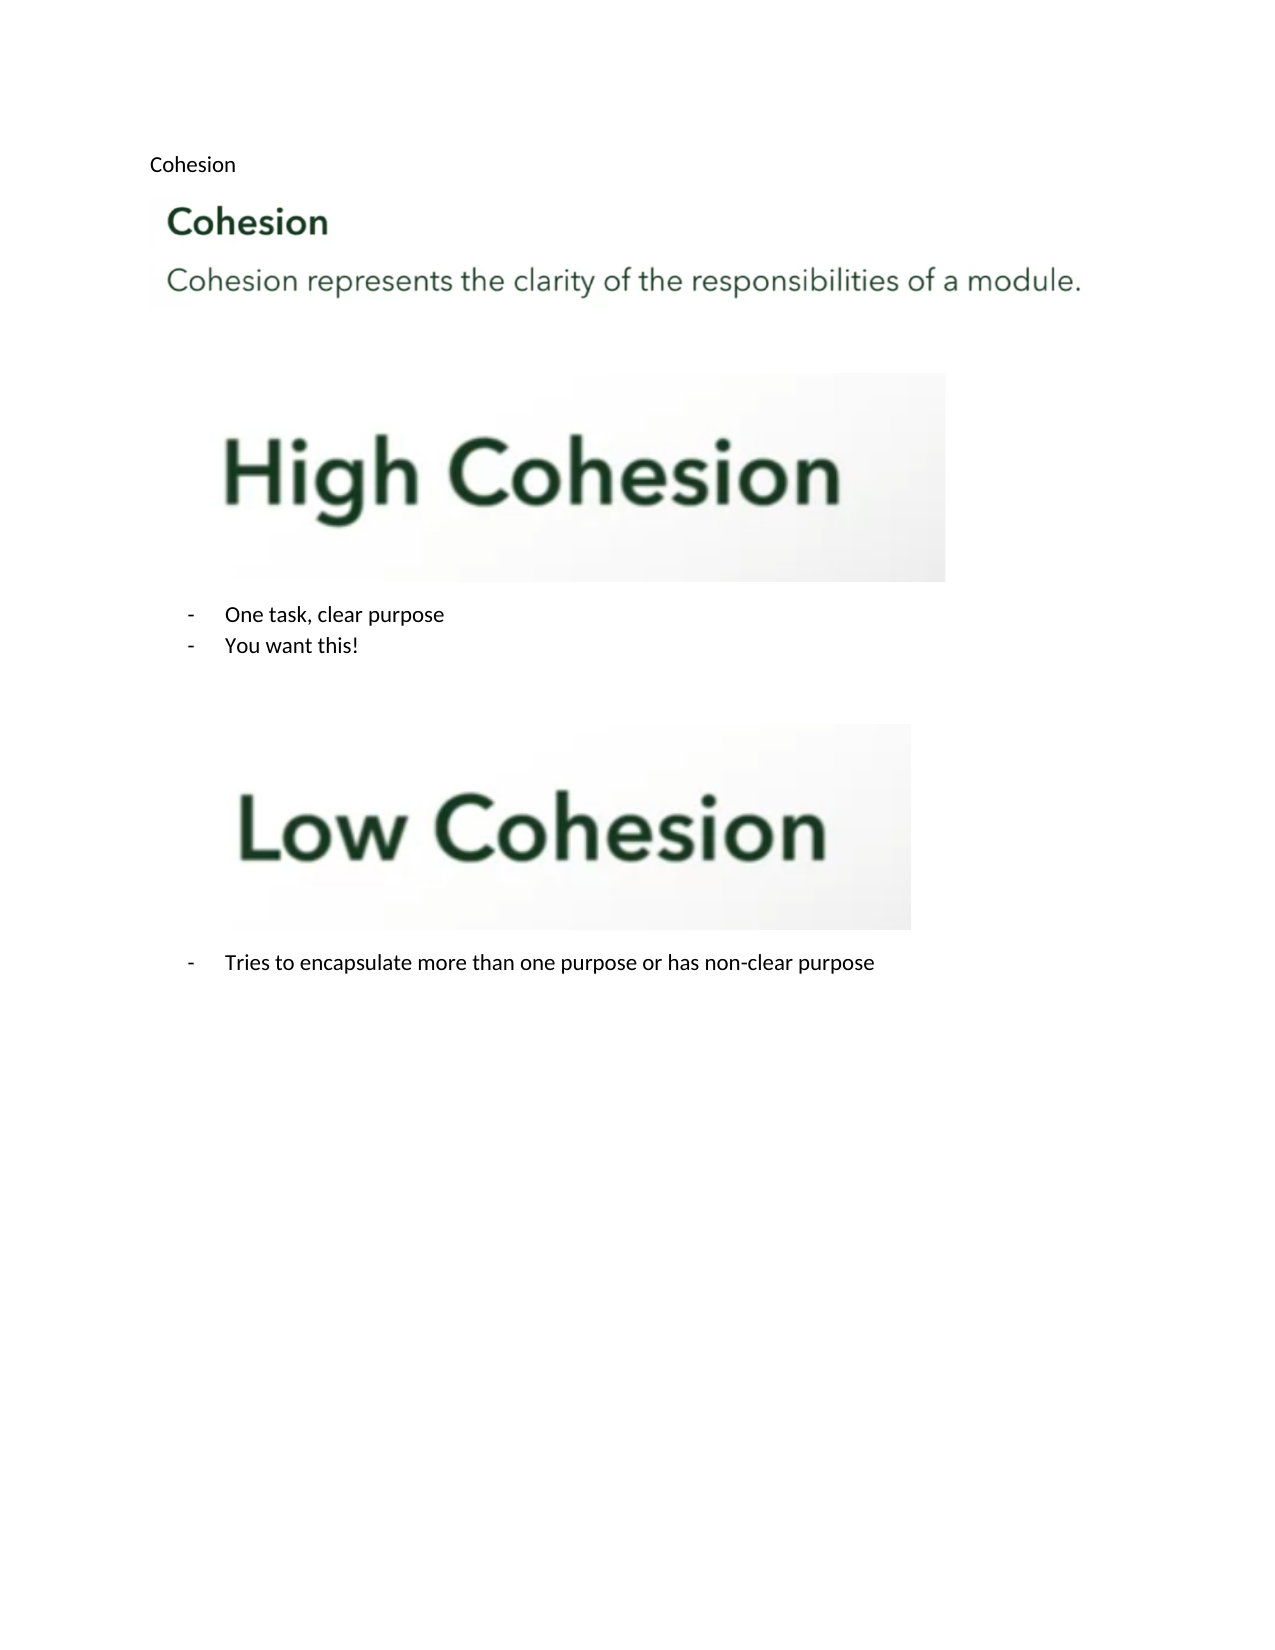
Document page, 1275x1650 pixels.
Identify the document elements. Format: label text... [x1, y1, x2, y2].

text Cohesion [150, 150, 1125, 178]
picture [150, 373, 946, 582]
list You want this! [187, 631, 1125, 659]
picture [150, 724, 912, 930]
list Tries to encapsulate more than one purpose or has non-clear purpose [187, 948, 1125, 976]
list One task, clear purpose [187, 601, 1125, 628]
picture [150, 196, 1125, 309]
